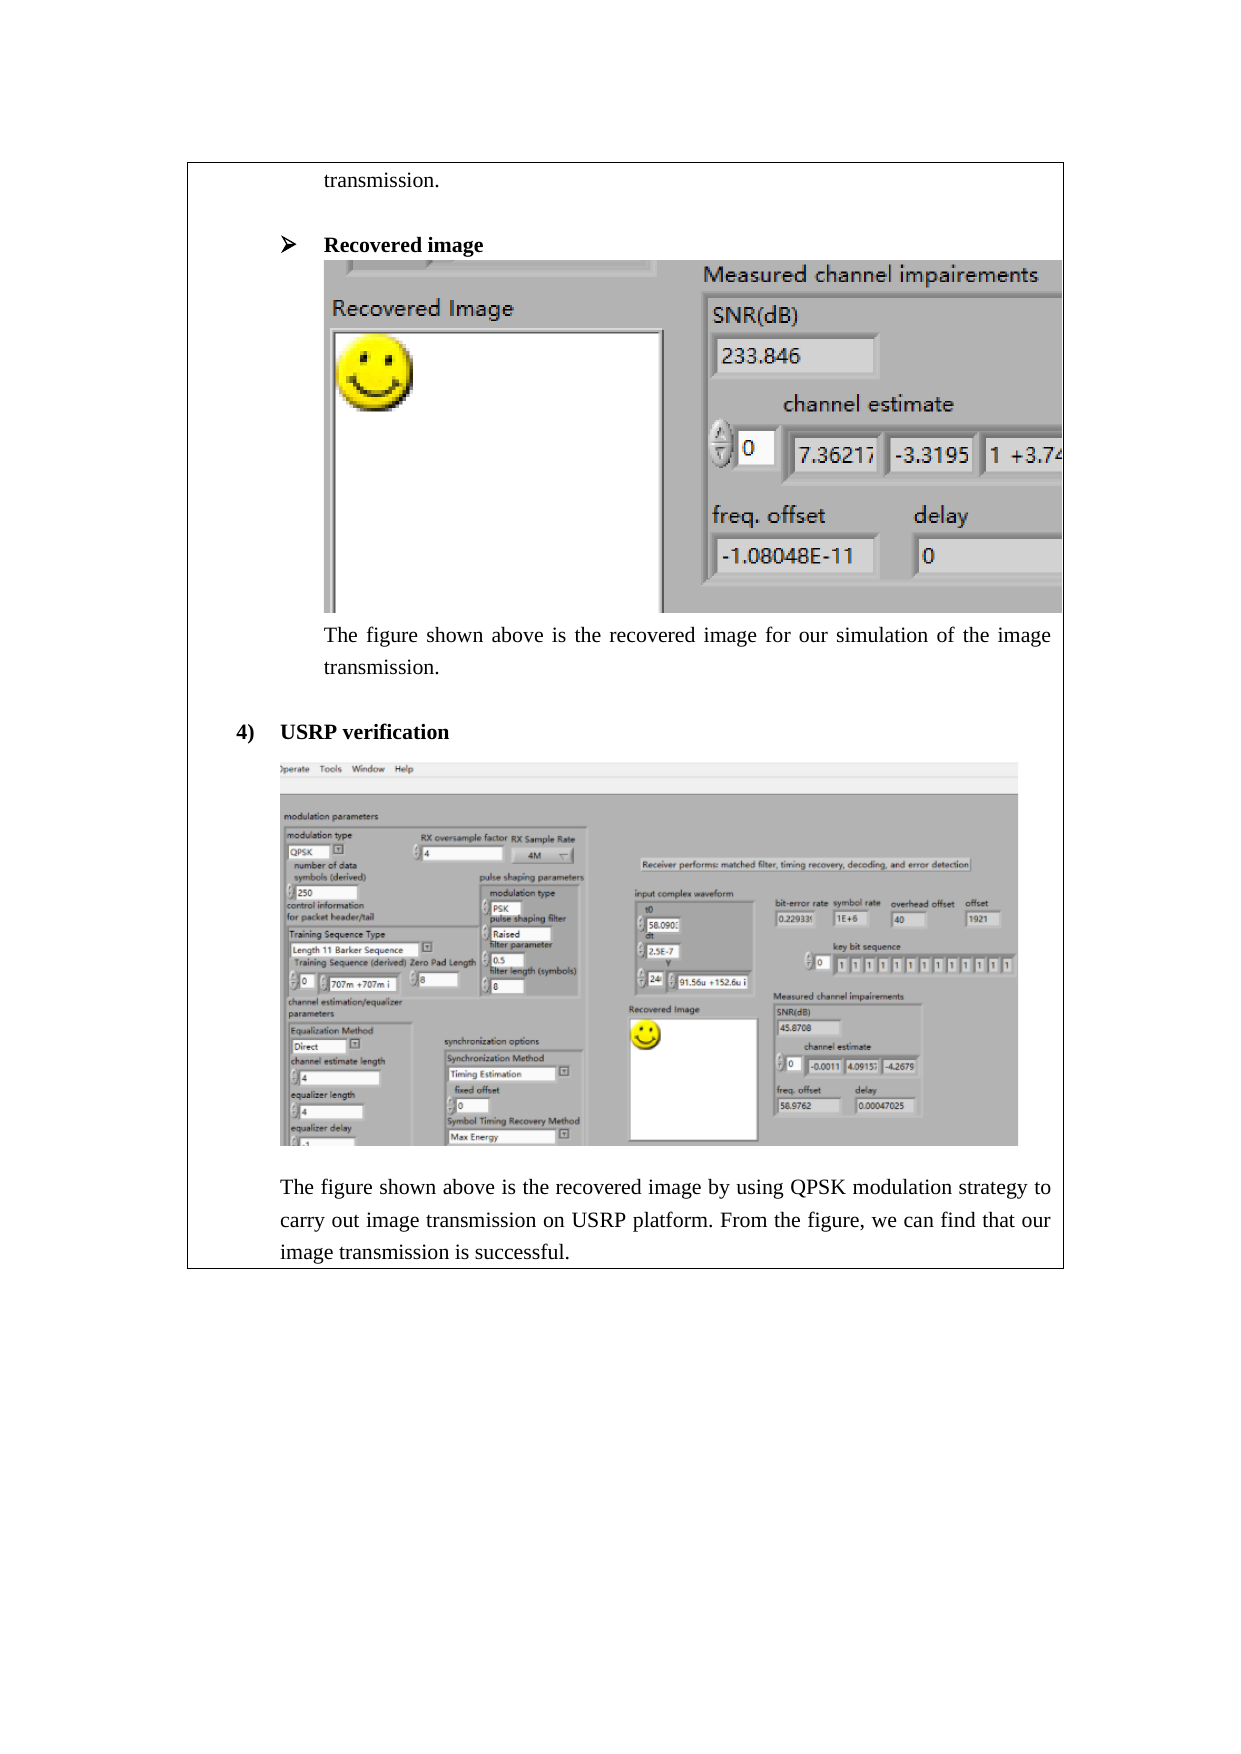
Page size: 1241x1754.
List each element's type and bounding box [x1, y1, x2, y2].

table_cell [188, 163, 1063, 1268]
picture [280, 748, 1019, 1146]
picture [323, 260, 1062, 613]
